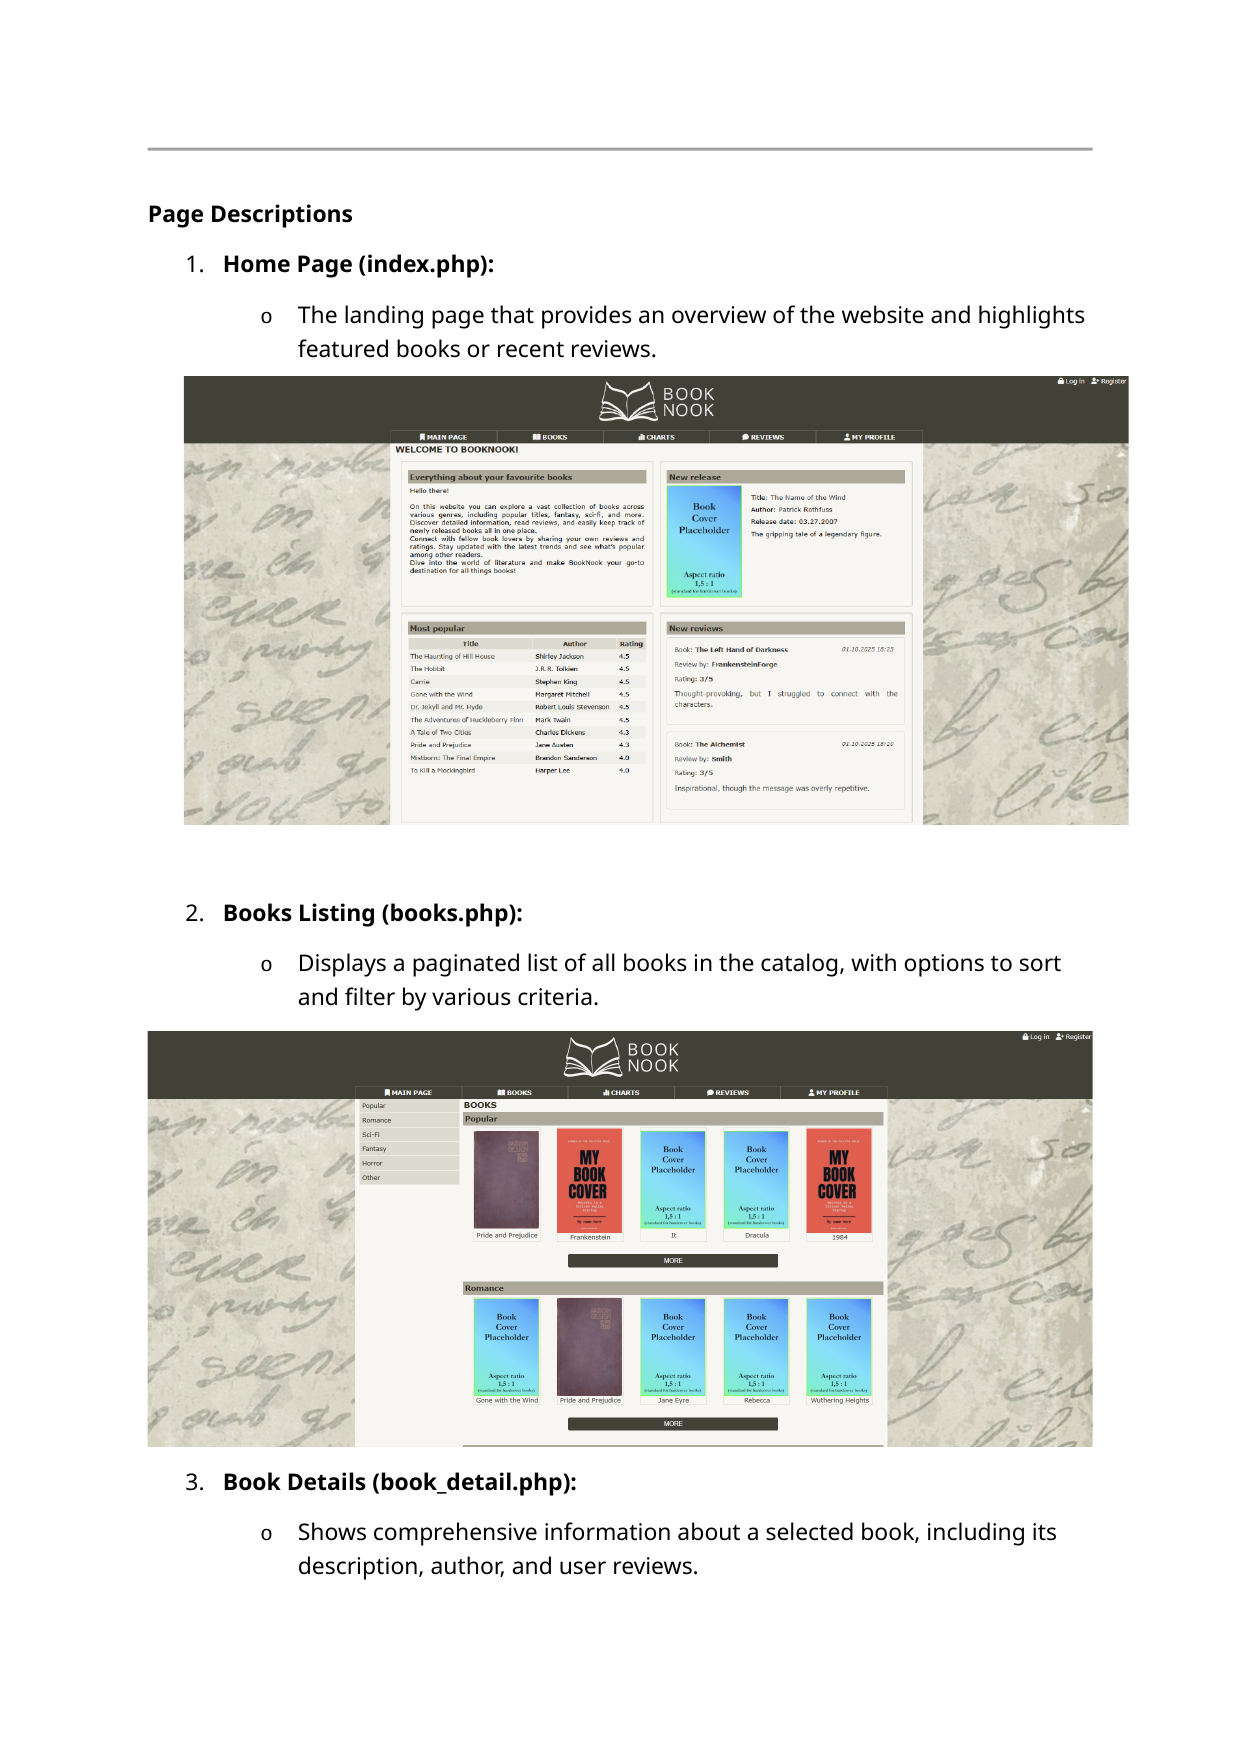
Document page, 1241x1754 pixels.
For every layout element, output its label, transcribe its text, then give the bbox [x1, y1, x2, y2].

list The landing page that provides an overview of the website and highlights featured books or recent reviews. [260, 299, 1093, 364]
list Home Page (index.php): [185, 248, 1093, 280]
list Shows comprehensive information about a selected book, including its description, author, and user reviews. [260, 1516, 1093, 1581]
picture [147, 1031, 1093, 1447]
text Page Descriptions [148, 198, 1093, 229]
list Book Details (book_detail.php): [185, 1466, 1093, 1497]
list Books Listing (books.php): [185, 897, 1093, 928]
list Displays a paginated list of all books in the catalog, with options to sort and filter by various criteria. [260, 947, 1093, 1012]
picture [183, 376, 1129, 825]
